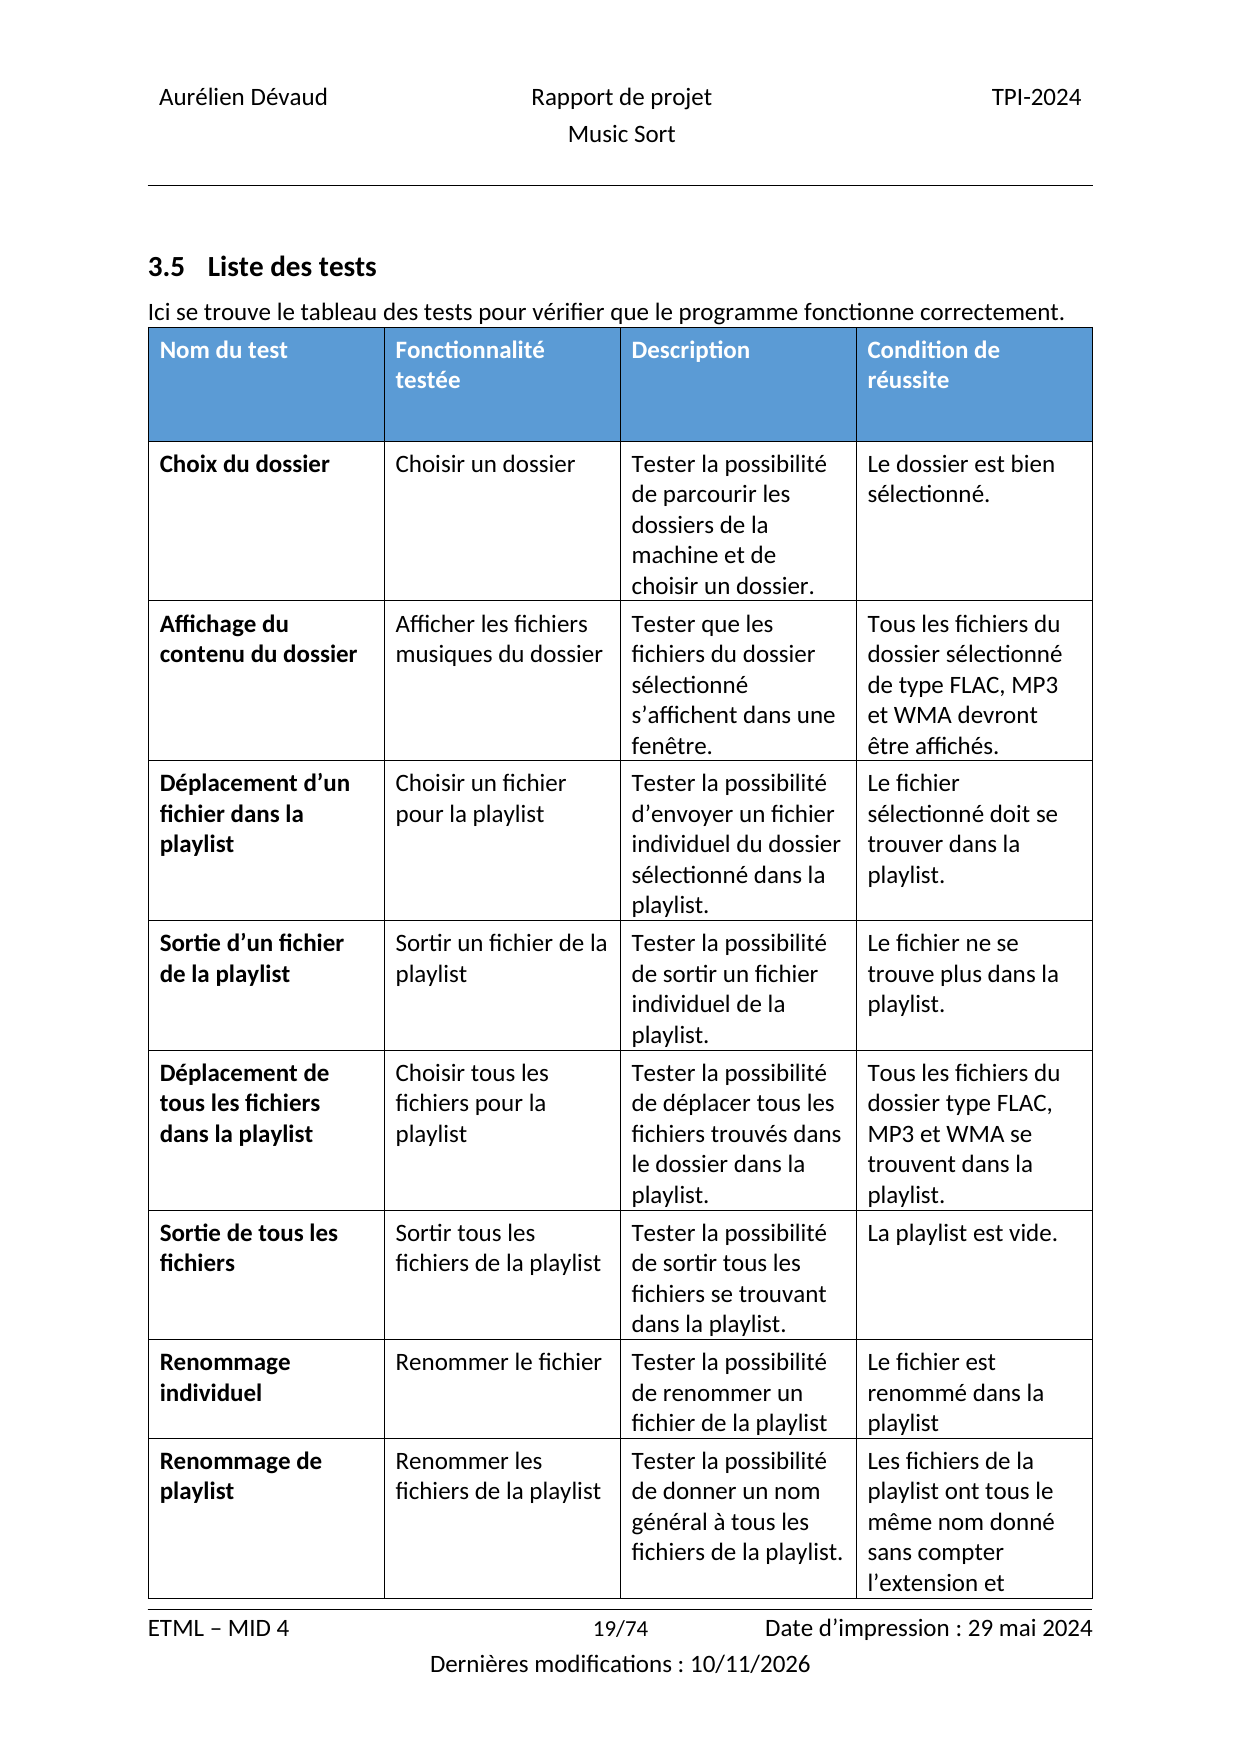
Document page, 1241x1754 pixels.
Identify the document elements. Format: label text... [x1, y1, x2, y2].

table_cell Sortir un fichier de la playlist [385, 921, 620, 1049]
table_cell Tester la possibilité de sortir tous les fichiers se trouvant dans la playlist. [621, 1211, 856, 1339]
table_cell Tous les fichiers du dossier sélectionné de type FLAC, MP3 et WMA devront être affichés. [857, 601, 1092, 760]
table_header Nom du test [149, 328, 384, 441]
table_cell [857, 1439, 1092, 1598]
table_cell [621, 1439, 856, 1598]
table_cell Choisir tous les fichiers pour la playlist [385, 1051, 620, 1209]
table_cell Tous les fichiers du dossier type FLAC, MP3 et WMA se trouvent dans la playlist. [857, 1051, 1092, 1209]
table_header Condition de réussite [857, 328, 1092, 441]
table_cell Choisir un fichier pour la playlist [385, 761, 620, 920]
table_cell Affichage du contenu du dossier [149, 601, 384, 760]
table_cell Choix du dossier [149, 442, 384, 600]
table_cell Le fichier ne se trouve plus dans la playlist. [857, 921, 1092, 1049]
text Ici se trouve le tableau des tests pour vérifier que le programme fonctionne correctement. [148, 296, 1092, 327]
subtitle Liste des tests [148, 248, 1092, 284]
table_cell Renommage individuel [149, 1340, 384, 1438]
table_cell Renommer le fichier [385, 1340, 620, 1438]
table_cell Sortie de tous les fichiers [149, 1211, 384, 1339]
table_cell Sortie d’un fichier de la playlist [149, 921, 384, 1049]
table_cell Tester la possibilité de renommer un fichier de la playlist [621, 1340, 856, 1438]
table_cell Le fichier est renommé dans la playlist [857, 1340, 1092, 1438]
table_cell Le fichier sélectionné doit se trouver dans la playlist. [857, 761, 1092, 920]
table_cell Afficher les fichiers musiques du dossier [385, 601, 620, 760]
table_cell Déplacement d’un fichier dans la playlist [149, 761, 384, 920]
table_cell Tester la possibilité de déplacer tous les fichiers trouvés dans le dossier dans la playlist. [621, 1051, 856, 1209]
table_cell Le dossier est bien sélectionné. [857, 442, 1092, 600]
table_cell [149, 1439, 384, 1598]
table_cell Tester que les fichiers du dossier sélectionné s’affichent dans une fenêtre. [621, 601, 856, 760]
table_cell Sortir tous les fichiers de la playlist [385, 1211, 620, 1339]
table_cell Tester la possibilité de parcourir les dossiers de la machine et de choisir un dossier. [621, 442, 856, 600]
table_cell Tester la possibilité de sortir un fichier individuel de la playlist. [621, 921, 856, 1049]
table_cell Déplacement de tous les fichiers dans la playlist [149, 1051, 384, 1209]
table_cell Tester la possibilité d’envoyer un fichier individuel du dossier sélectionné dans la playlist. [621, 761, 856, 920]
table_cell La playlist est vide. [857, 1211, 1092, 1339]
table_header Fonctionnalité testée [385, 328, 620, 441]
table_cell Choisir un dossier [385, 442, 620, 600]
table_header Description [621, 328, 856, 441]
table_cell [385, 1439, 620, 1598]
